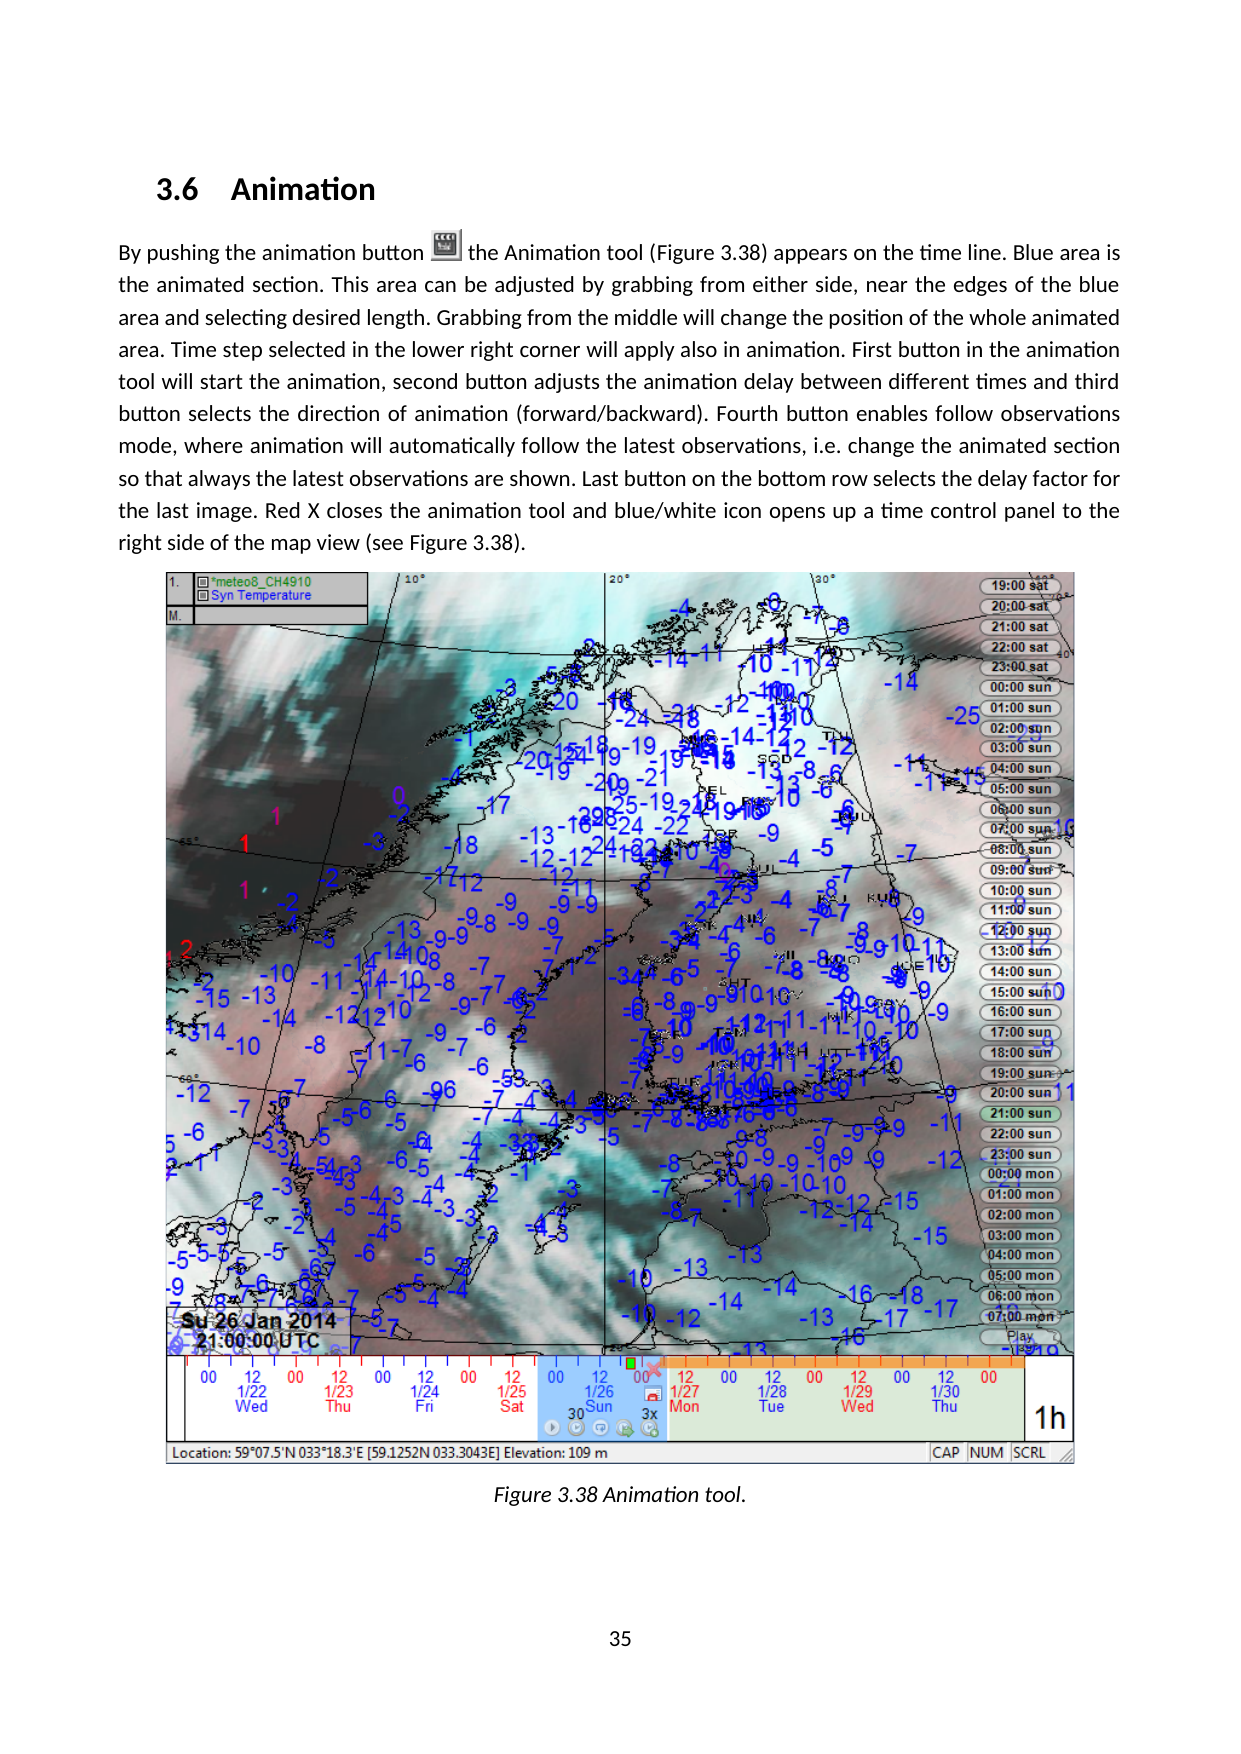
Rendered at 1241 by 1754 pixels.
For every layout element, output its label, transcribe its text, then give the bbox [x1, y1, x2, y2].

picture [430, 229, 462, 261]
subtitle Animation [156, 168, 1122, 209]
picture [165, 572, 1075, 1464]
